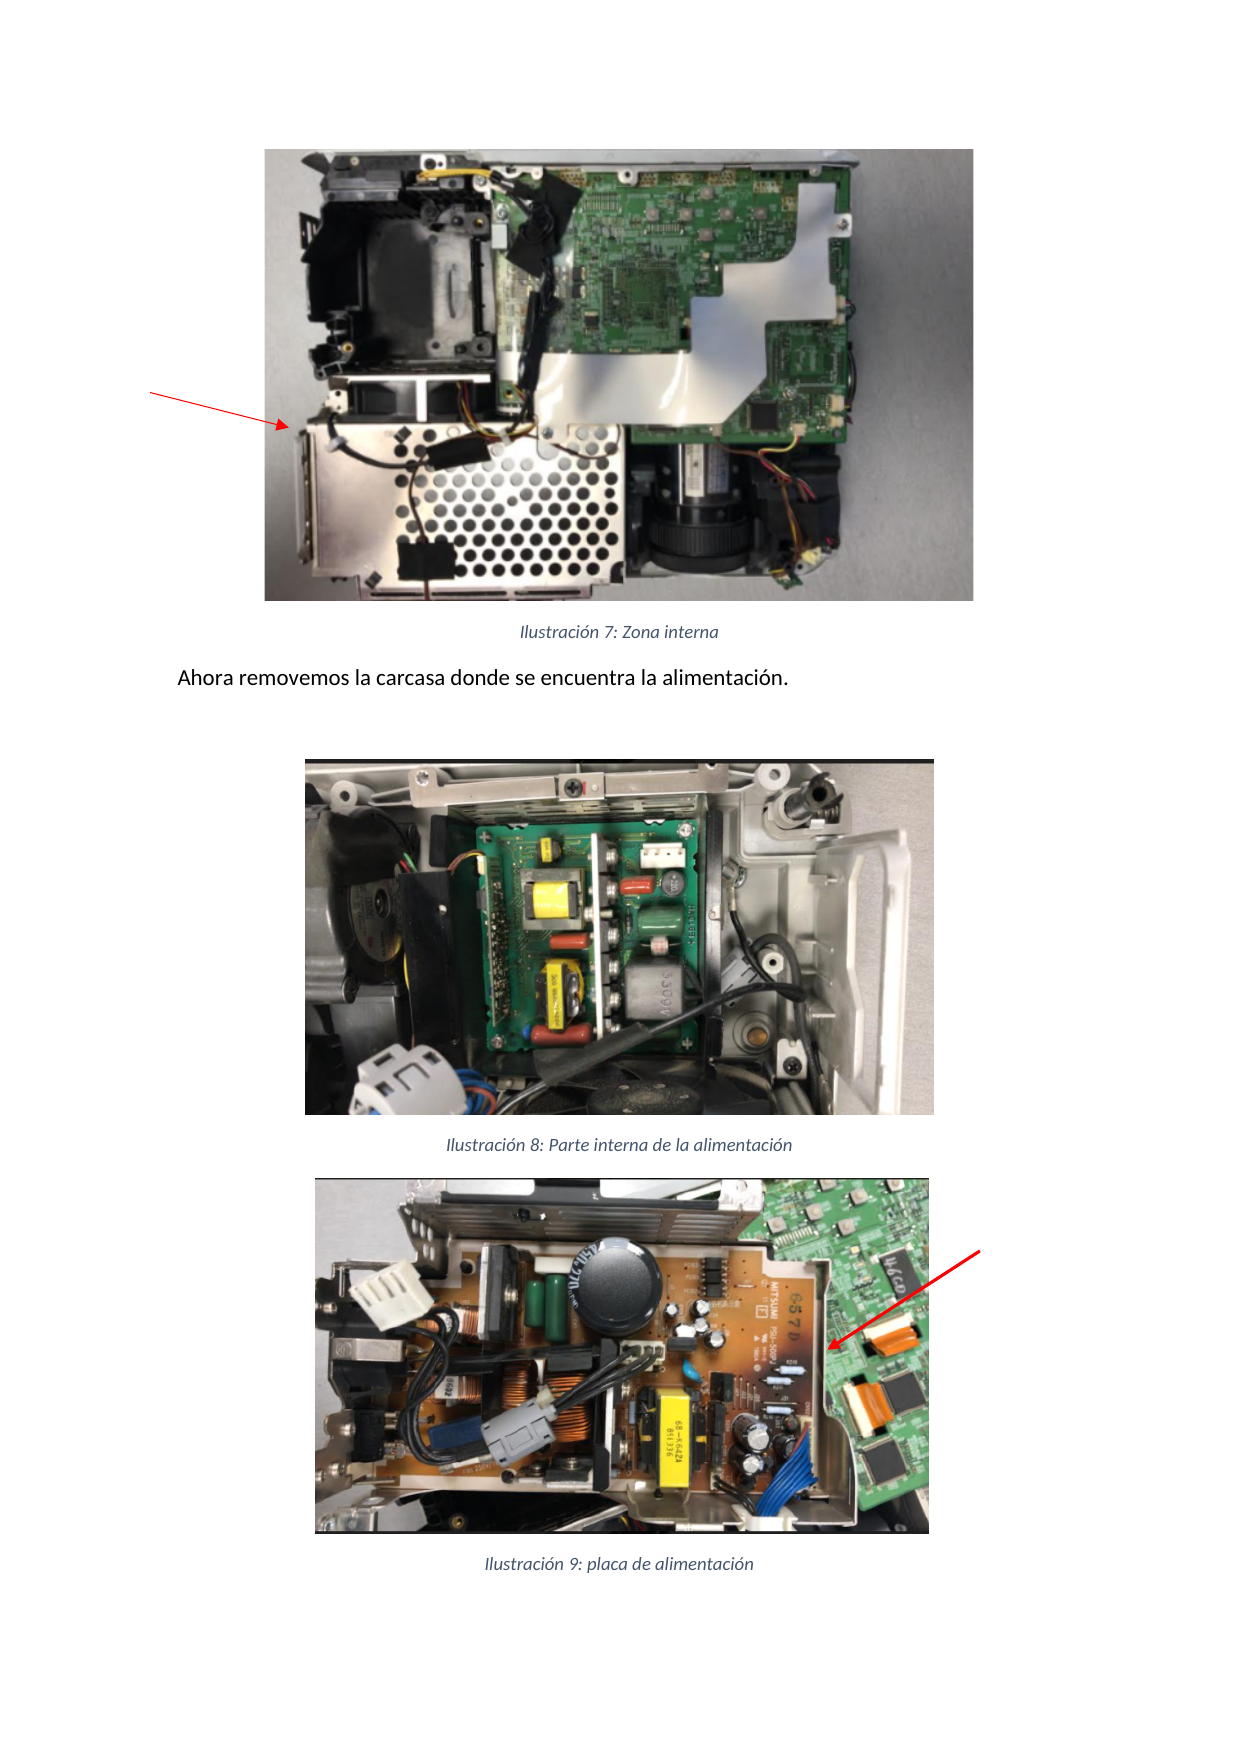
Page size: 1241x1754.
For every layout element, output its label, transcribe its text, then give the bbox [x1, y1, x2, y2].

text Ilustración 7: Zona interna [177, 620, 1063, 643]
text Ahora removemos la carcasa donde se encuentra la alimentación. [177, 663, 1063, 692]
text Ilustración 9: placa de alimentación [177, 1552, 1063, 1575]
picture [264, 149, 974, 601]
picture [305, 759, 934, 1115]
text Ilustración 8: Parte interna de la alimentación [177, 1133, 1063, 1156]
picture [315, 1178, 929, 1534]
